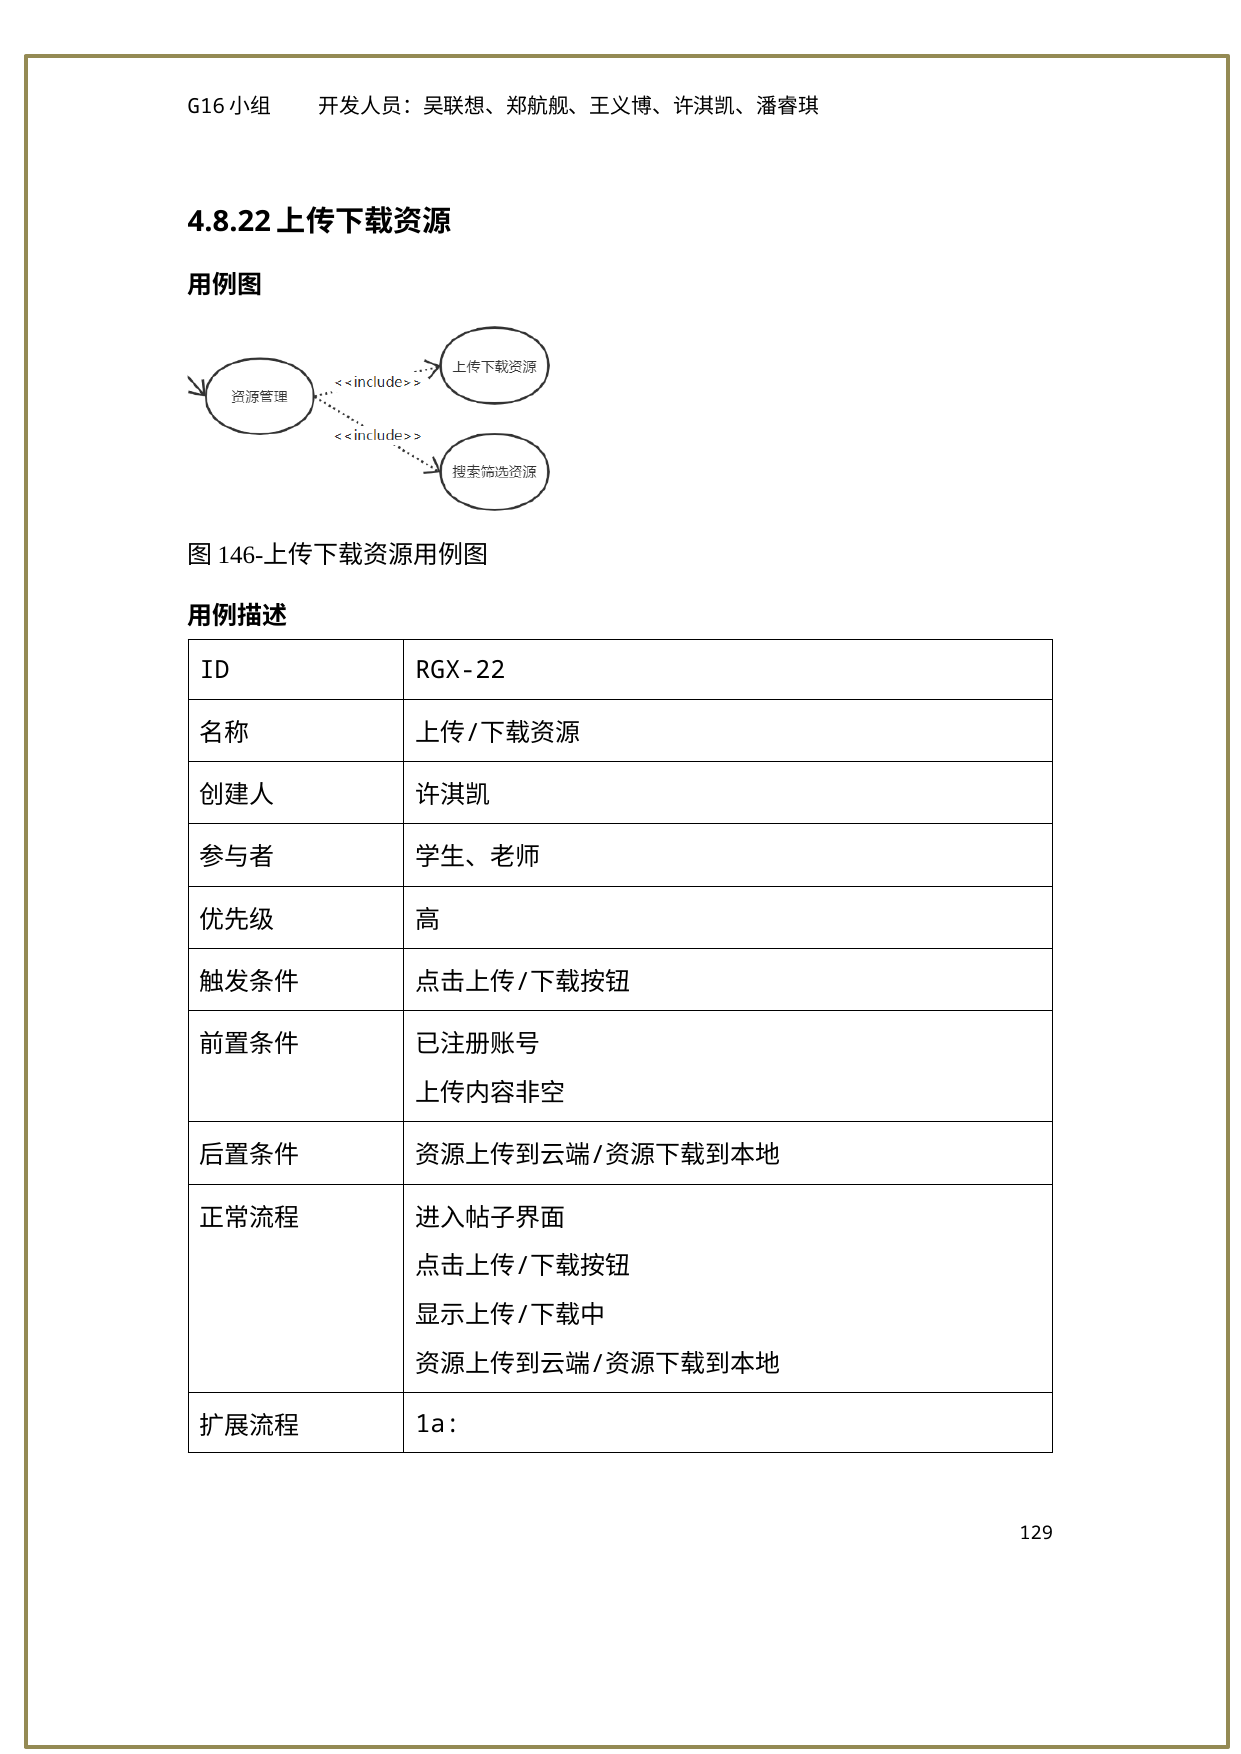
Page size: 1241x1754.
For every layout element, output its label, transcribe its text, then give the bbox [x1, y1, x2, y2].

table_cell 优先级 [189, 887, 403, 948]
table_cell 1a: 1a1: [404, 1393, 1052, 1452]
subtitle 4.8.22上传下载资源 [187, 197, 1053, 239]
table_cell 上传/下载资源 [404, 700, 1052, 761]
table_cell 高 [404, 887, 1052, 948]
table_cell 触发条件 [189, 949, 403, 1010]
subtitle 用例图 [187, 264, 1053, 301]
table_cell 点击上传/下载按钮 [404, 949, 1052, 1010]
table_cell 已注册账号 上传内容非空 [404, 1011, 1052, 1121]
table_cell 正常流程 [189, 1185, 403, 1392]
table_header RGX-22 [404, 640, 1052, 699]
table_cell 前置条件 [189, 1011, 403, 1121]
table_cell 进入帖子界面 点击上传/下载按钮 显示上传/下载中 资源上传到云端/资源下载到本地 [404, 1185, 1052, 1392]
table_cell 参与者 [189, 824, 403, 886]
table_cell 学生、老师 [404, 824, 1052, 886]
table_cell 资源上传到云端/资源下载到本地 [404, 1122, 1052, 1183]
table_header ID [189, 640, 403, 699]
subtitle 用例描述 [187, 596, 1053, 632]
table_cell 扩展流程 [189, 1393, 403, 1452]
text 图146-上传下载资源用例图 [187, 534, 1053, 571]
table_cell 创建人 [189, 762, 403, 823]
picture [187, 313, 590, 522]
table_cell 后置条件 [189, 1122, 403, 1183]
table_cell 许淇凯 [404, 762, 1052, 823]
table_cell 名称 [189, 700, 403, 761]
